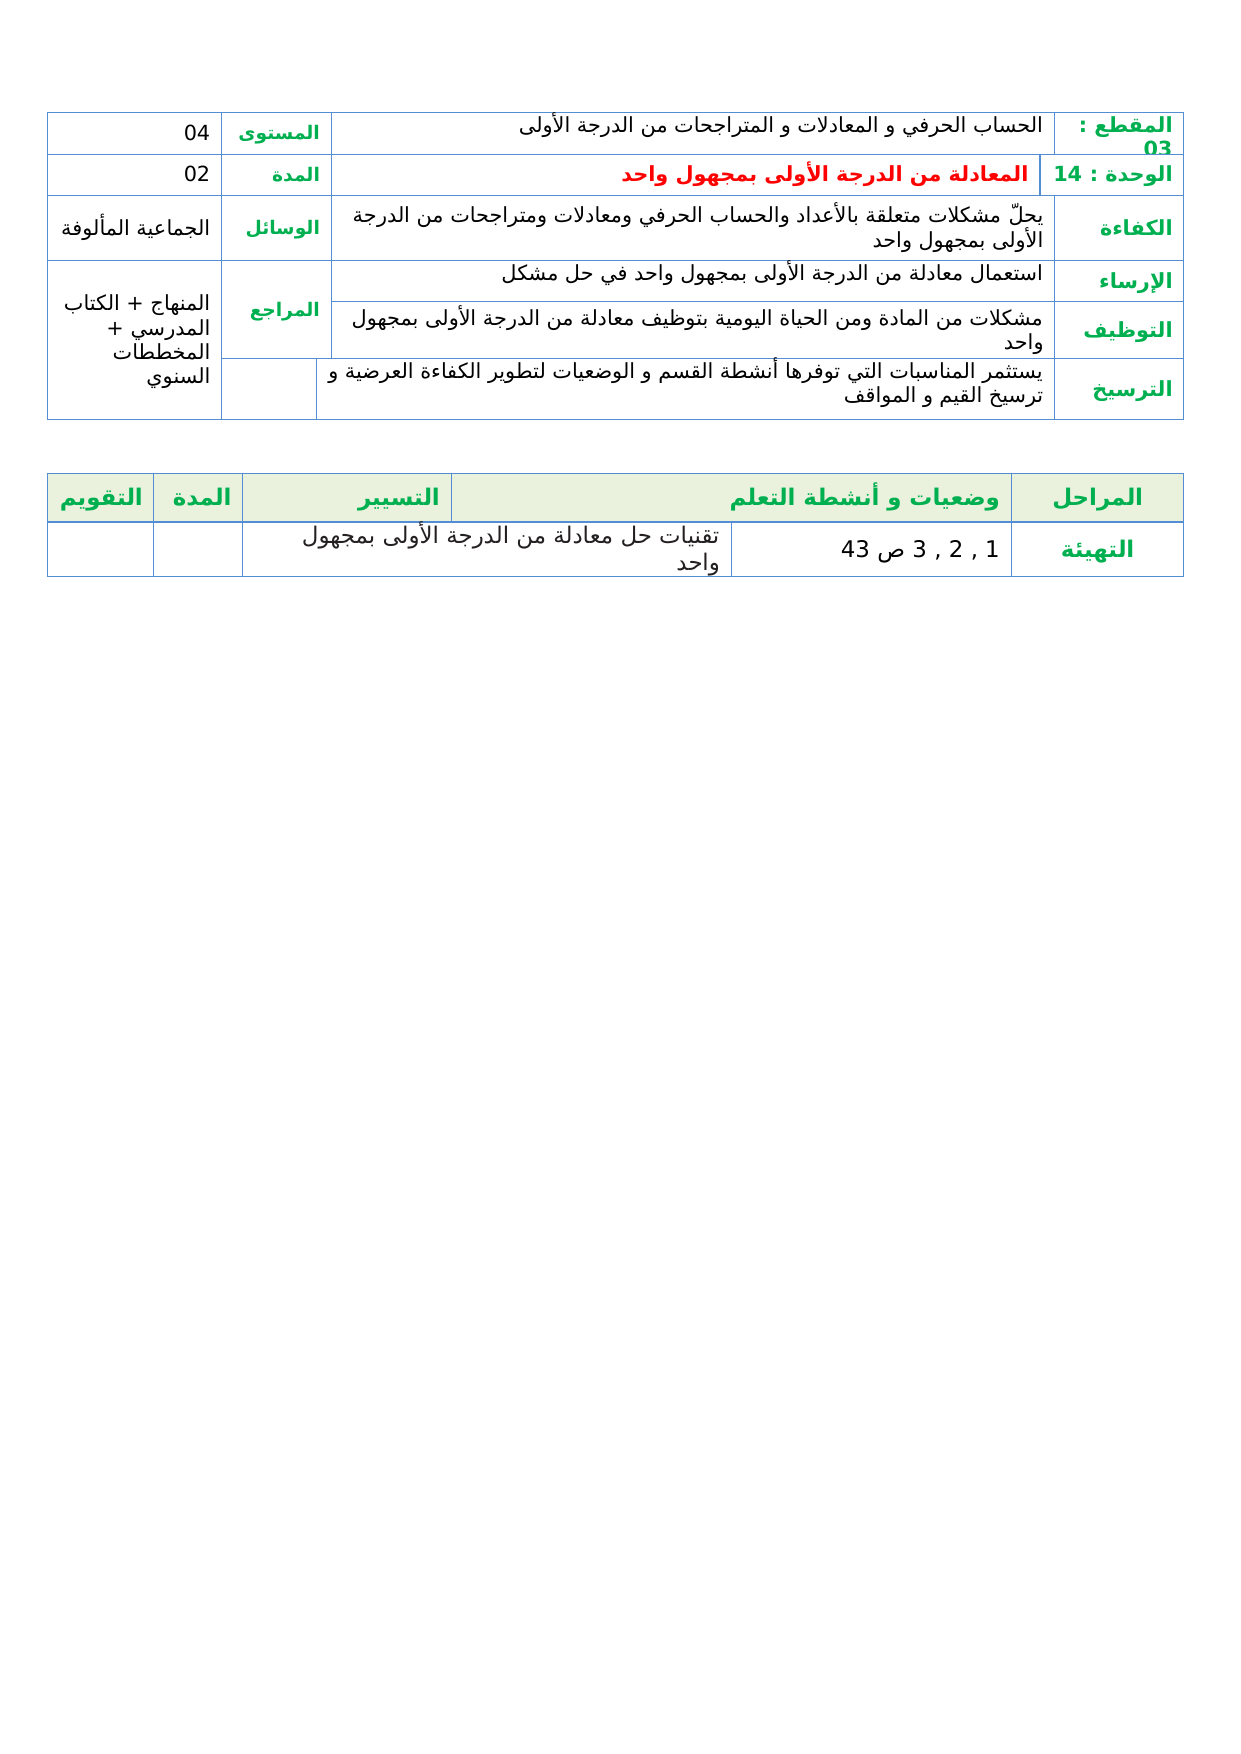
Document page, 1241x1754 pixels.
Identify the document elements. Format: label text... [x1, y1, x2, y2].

table_header المدة [154, 474, 242, 521]
table_cell تقنيات حل معادلة من الدرجة الأولى بمجهول واحد [243, 523, 731, 576]
table_cell التهيئة [1012, 523, 1183, 576]
table_header المقطع : 03 [1055, 113, 1183, 153]
table_cell الإرساء [1055, 261, 1183, 301]
table_cell 02 [48, 155, 221, 195]
table_header المستوى [222, 113, 331, 153]
table_cell [222, 359, 316, 419]
table_header التسيير [243, 474, 451, 521]
table_header وضعيات و أنشطة التعلم [452, 474, 1011, 521]
table_cell المعادلة من الدرجة الأولى بمجهول واحد [332, 155, 1039, 195]
table_cell يحلّ مشكلات متعلقة بالأعداد والحساب الحرفي ومعادلات ومتراجحات من الدرجة الأولى بمجهول واحد [332, 196, 1054, 260]
table_header 04 [48, 113, 221, 153]
table_cell [154, 523, 242, 576]
table_cell 1 , 2 , 3 ص 43 [732, 523, 1011, 576]
table_cell استعمال معادلة من الدرجة الأولى بمجهول واحد في حل مشكل [332, 261, 1054, 301]
table_cell الوسائل [222, 196, 331, 260]
table_cell المراجع [222, 261, 331, 358]
table_cell مشكلات من المادة ومن الحياة اليومية بتوظيف معادلة من الدرجة الأولى بمجهول واحد [332, 302, 1054, 358]
table_cell الجماعية المألوفة [48, 196, 221, 260]
table_cell [48, 523, 153, 576]
table_cell التوظيف [1055, 302, 1183, 358]
table_cell المدة [222, 155, 331, 195]
table_cell الكفاءة [1055, 196, 1183, 260]
table_cell المنهاج + الكتاب المدرسي + المخططات السنوي [48, 261, 221, 419]
table_header المراحل [1012, 474, 1183, 521]
table_cell الوحدة : 14 [1041, 155, 1183, 195]
table_header التقويم [48, 474, 153, 521]
table_cell الترسيخ [1055, 359, 1183, 419]
table_cell يستثمر المناسبات التي توفرها أنشطة القسم و الوضعيات لتطوير الكفاءة العرضية و ترسيخ القيم و المواقف [317, 359, 1054, 419]
table_header الحساب الحرفي و المعادلات و المتراجحات من الدرجة الأولى [332, 113, 1054, 153]
